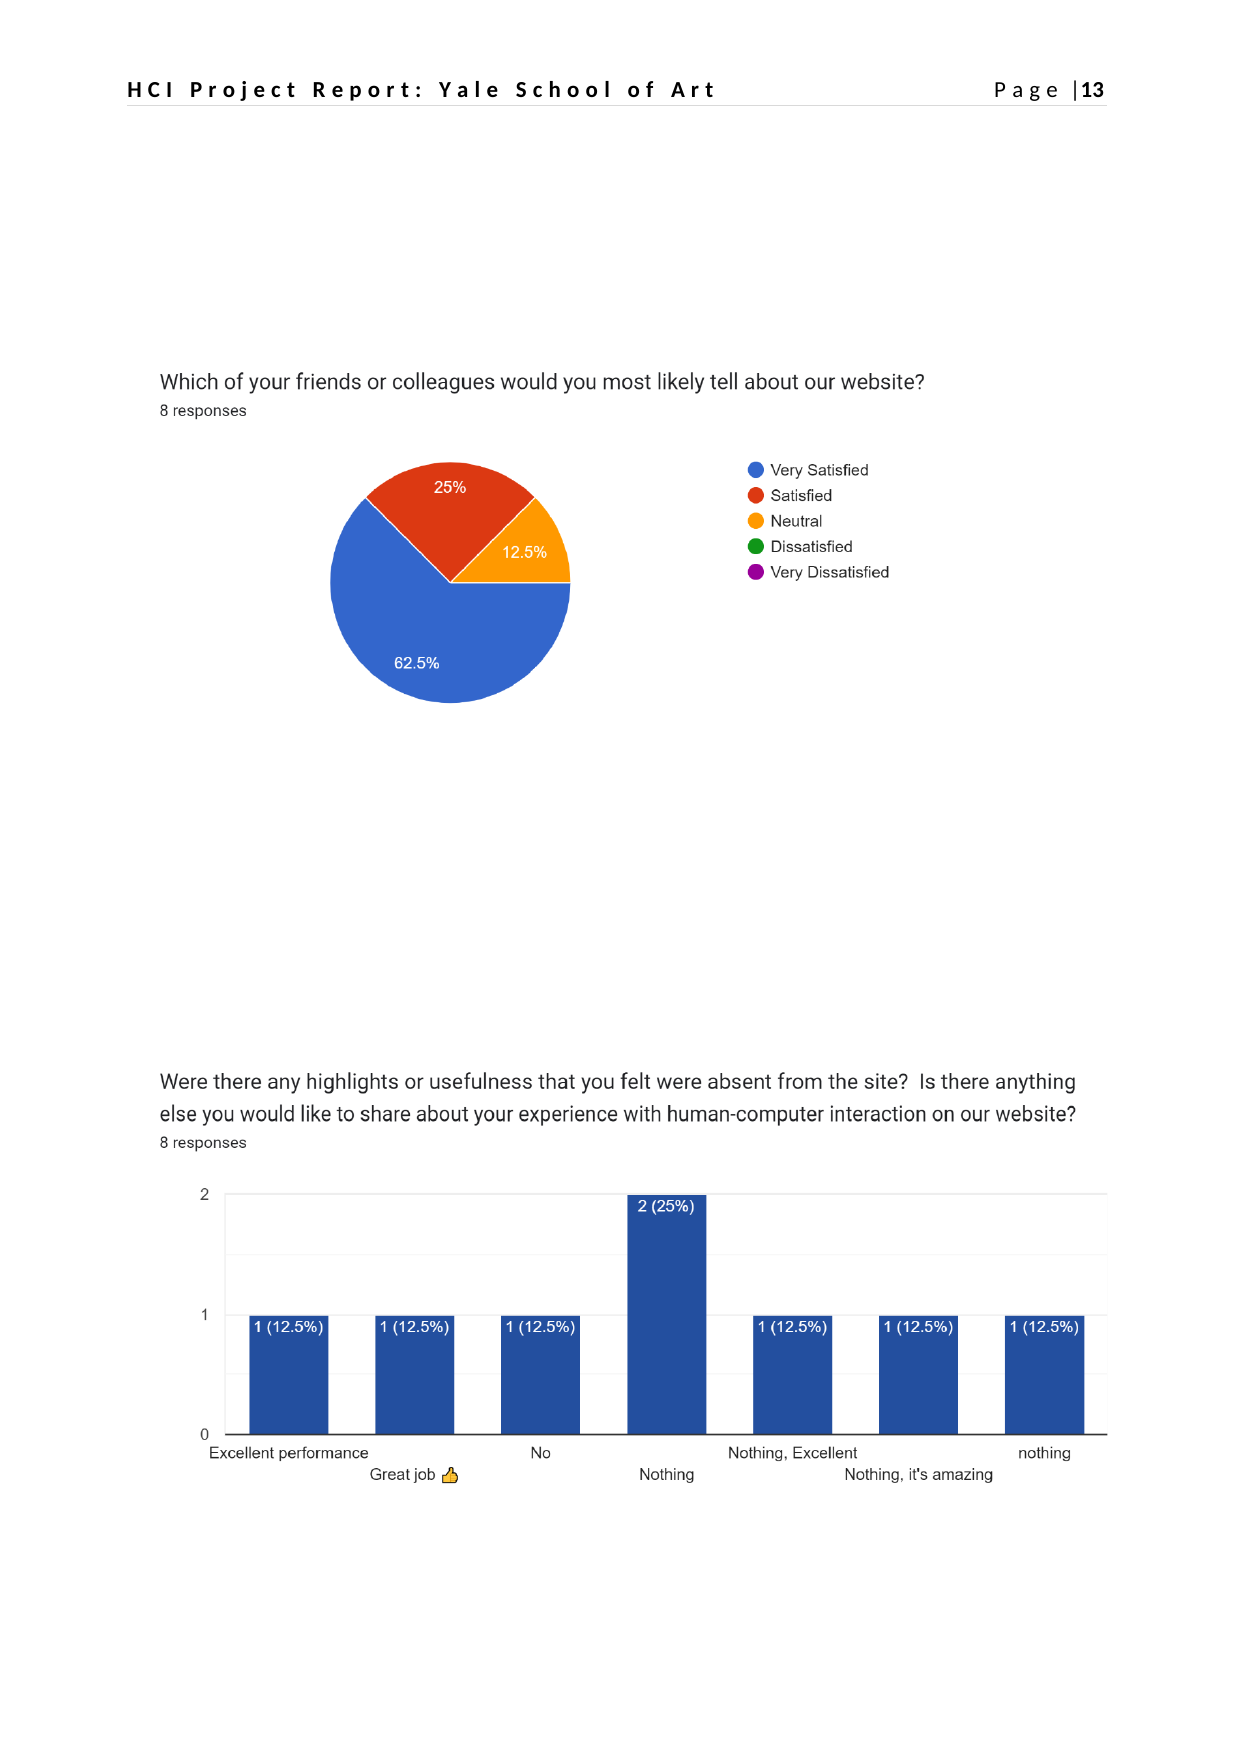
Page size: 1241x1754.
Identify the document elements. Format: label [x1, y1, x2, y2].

picture [127, 1035, 1108, 1534]
picture [127, 335, 1108, 749]
